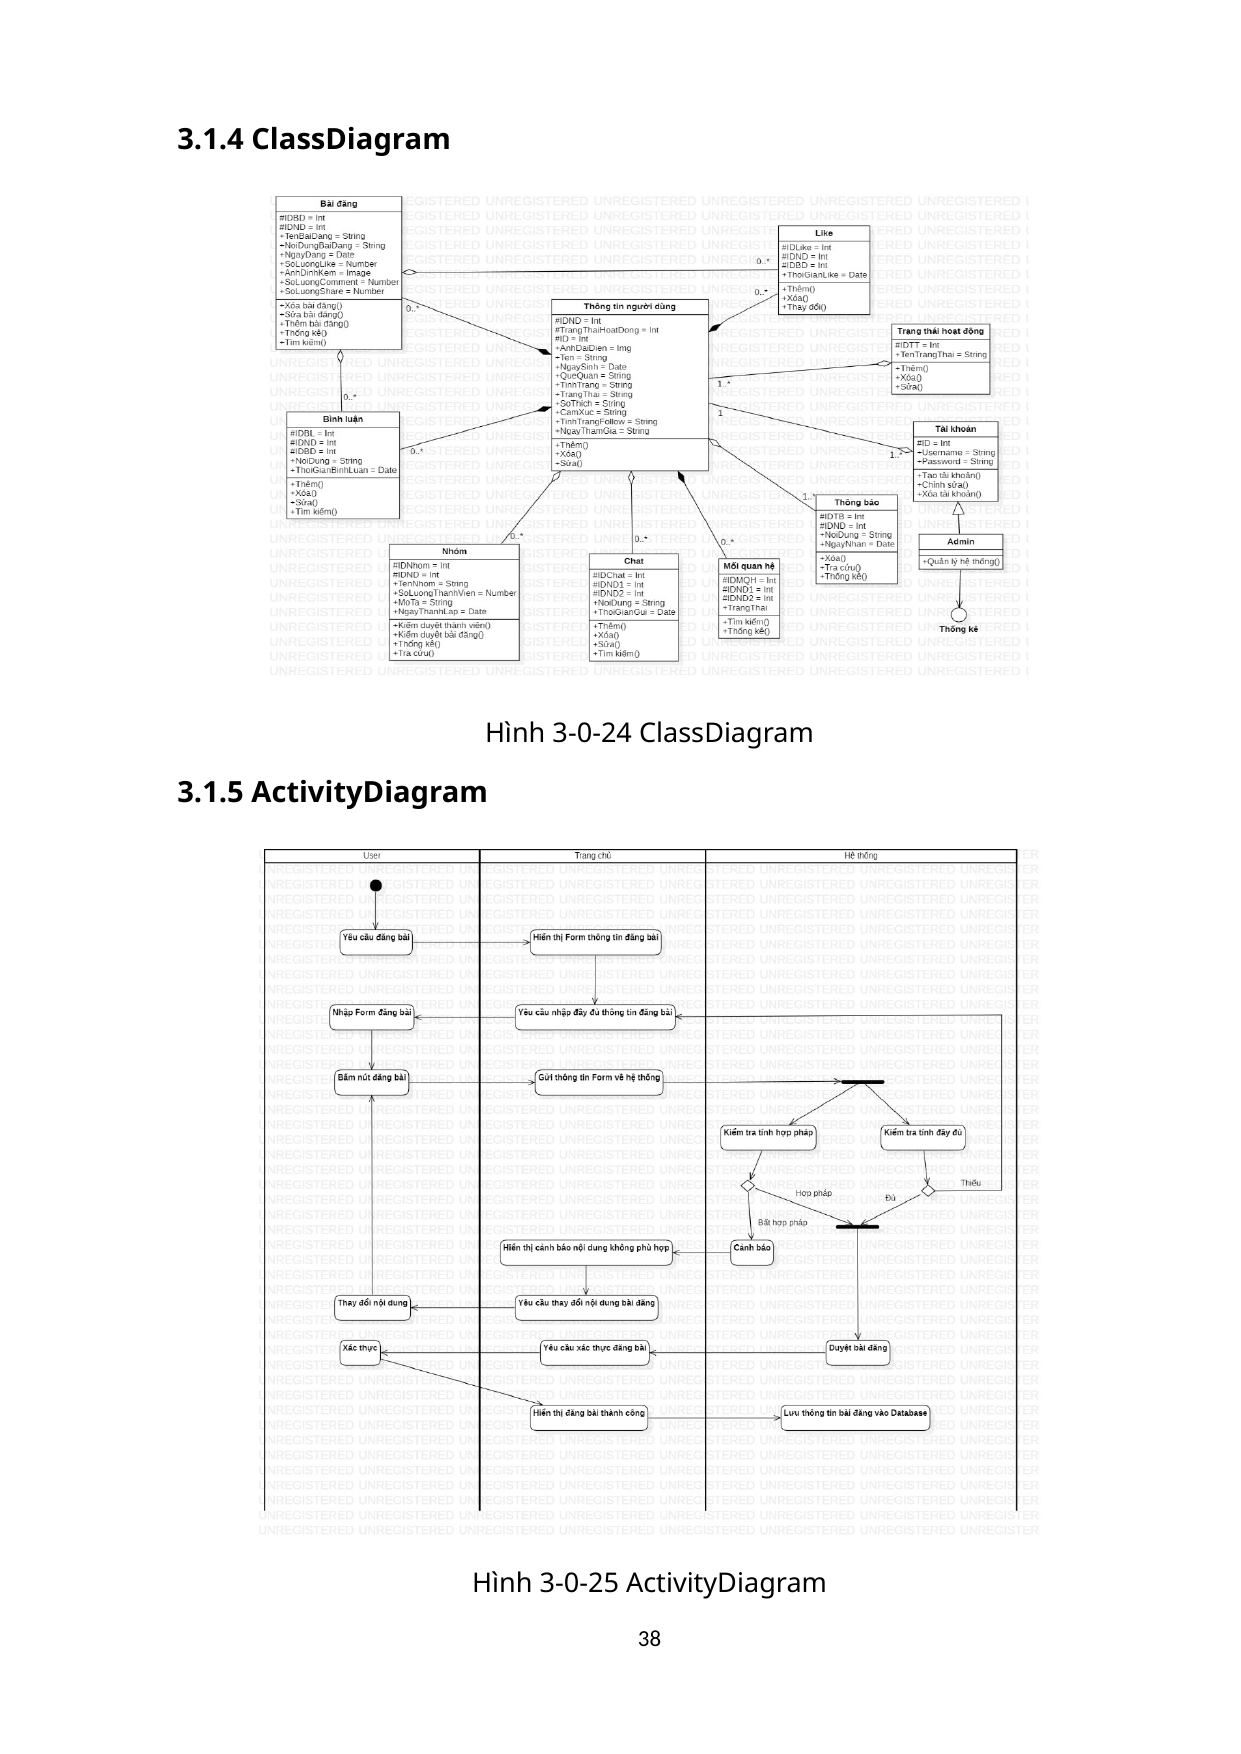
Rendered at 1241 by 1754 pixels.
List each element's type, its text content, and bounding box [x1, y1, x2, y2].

subtitle 3.1.4 ClassDiagram [177, 118, 1122, 158]
picture [269, 190, 1029, 685]
subtitle 3.1.5 ActivityDiagram [177, 771, 1122, 811]
picture [258, 843, 1040, 1535]
